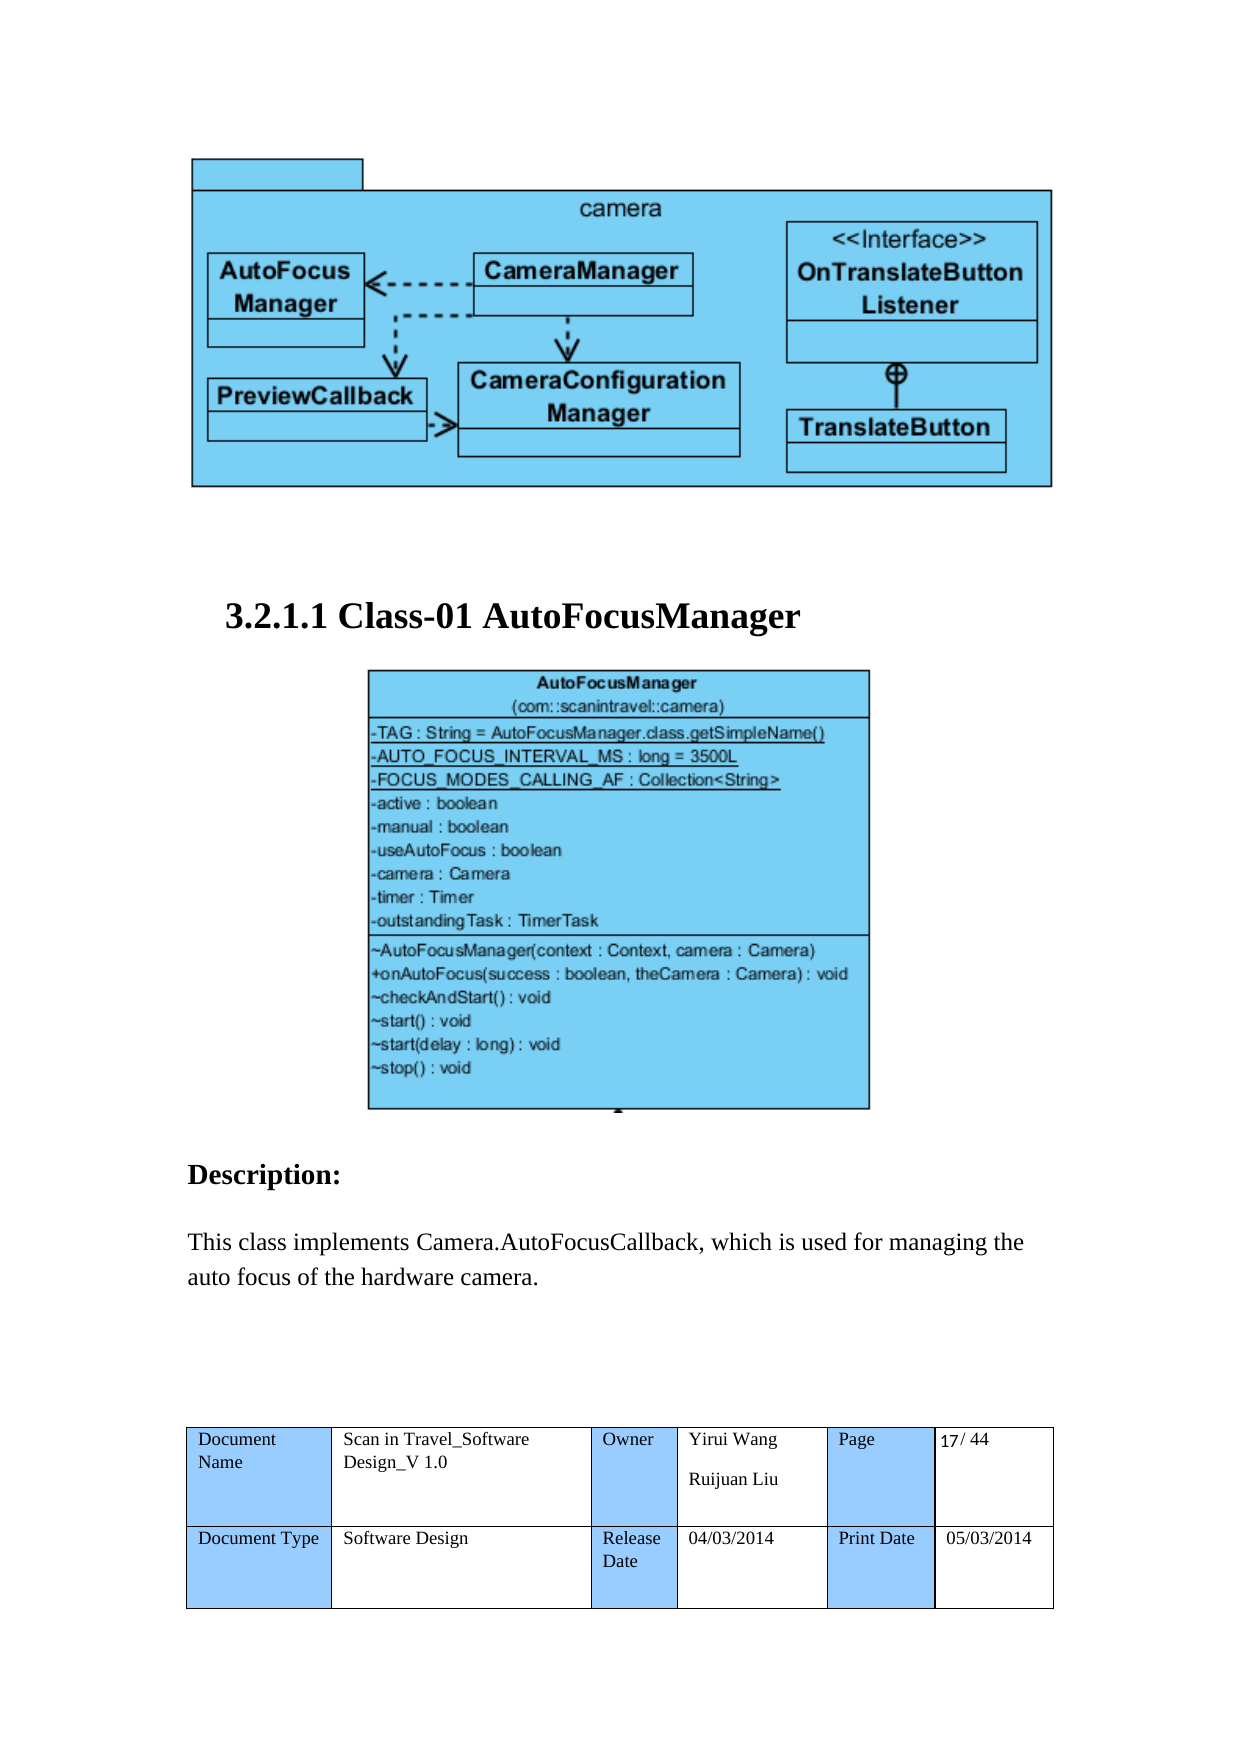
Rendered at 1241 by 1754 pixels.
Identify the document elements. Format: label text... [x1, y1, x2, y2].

picture [187, 154, 1054, 489]
text This class implements Camera.AutoFocusCallback, which is used for managing the auto focus of the hardware camera. [187, 1226, 1053, 1293]
text Description: [187, 1141, 1053, 1206]
picture [365, 667, 875, 1113]
text 3.2.1.1 Class-01 AutoFocusManager [187, 582, 1053, 647]
